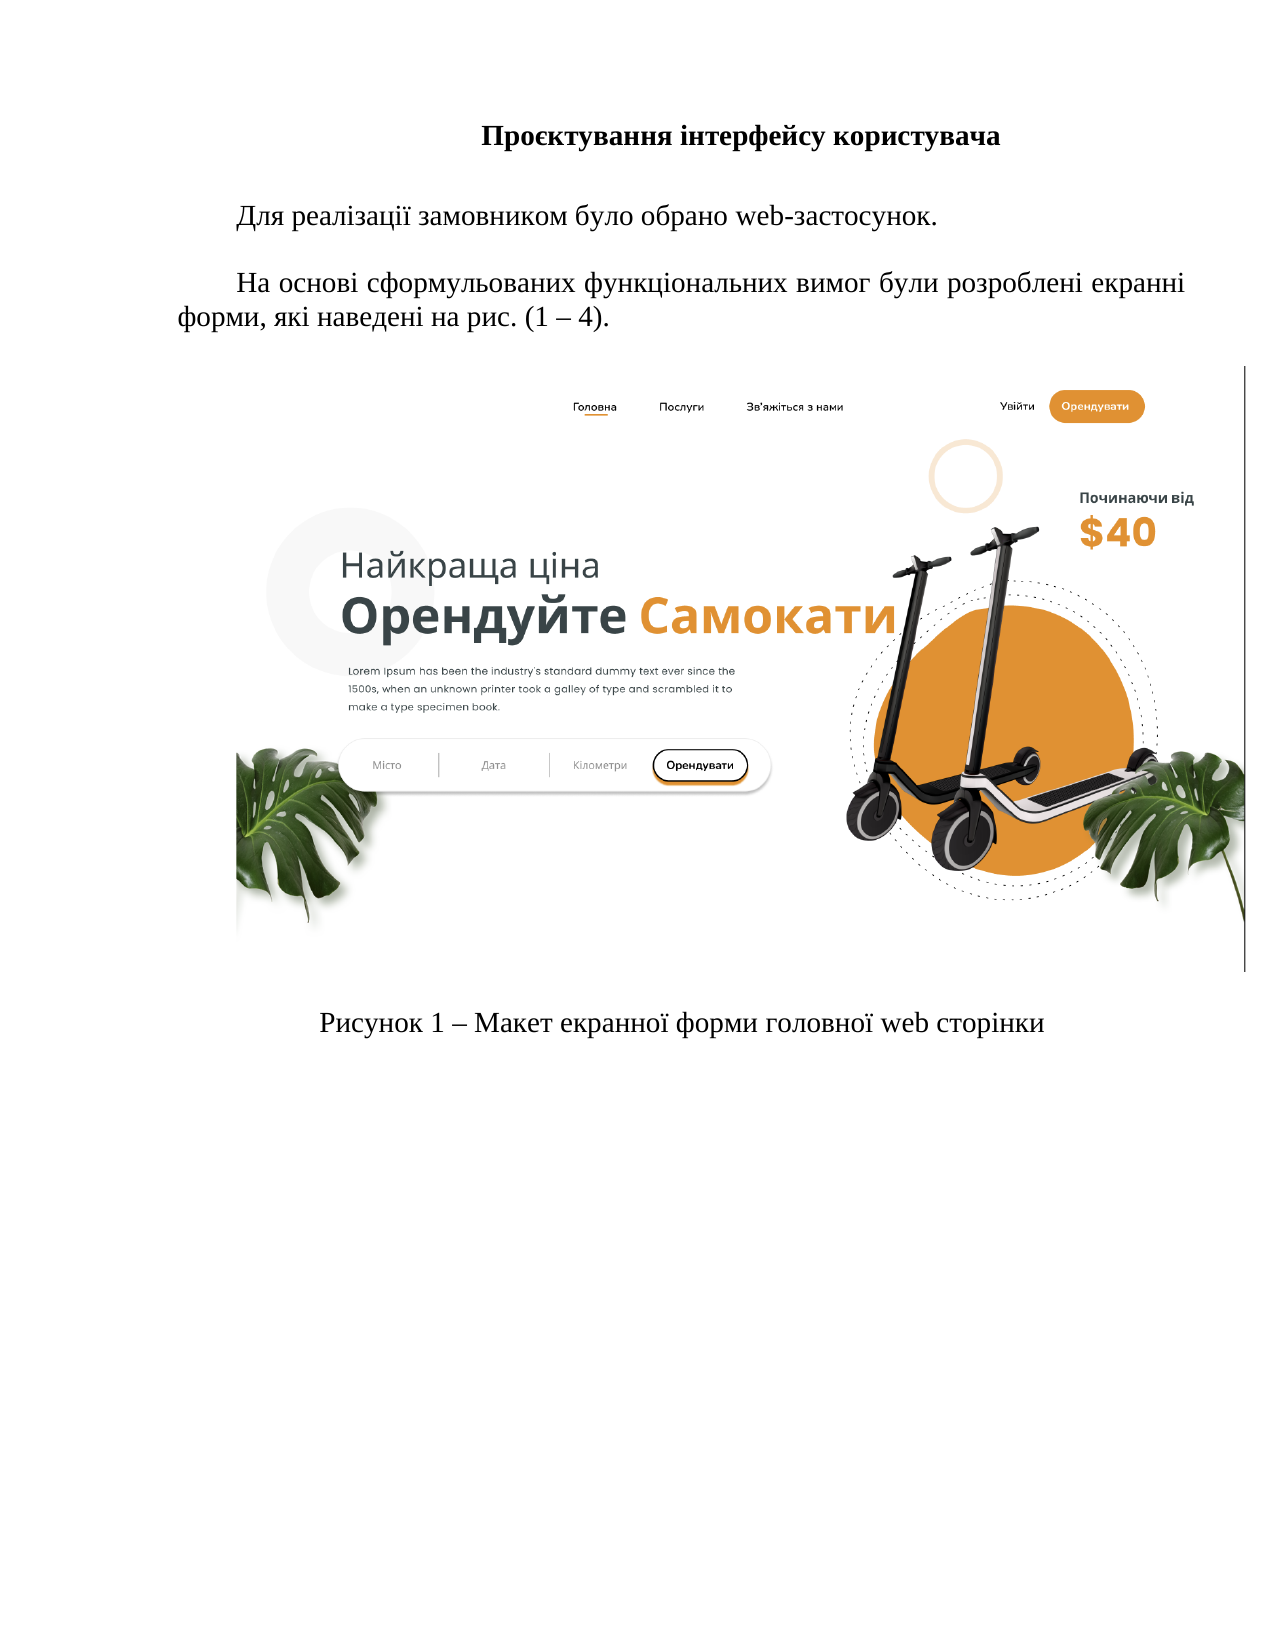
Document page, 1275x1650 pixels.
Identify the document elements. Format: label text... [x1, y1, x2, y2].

list Для реалізації замовником було обрано web-застосунок. [177, 198, 1186, 232]
picture [236, 366, 1246, 972]
list На основі сформульованих функціональних вимог були розроблені екранні форми, які наведені на рис. (1 – 4). [177, 266, 1186, 333]
subtitle Проєктування інтерфейсу користувача [295, 118, 1186, 152]
text Рисунок 1 – Макет екранної форми головної web сторінки [177, 1005, 1186, 1038]
